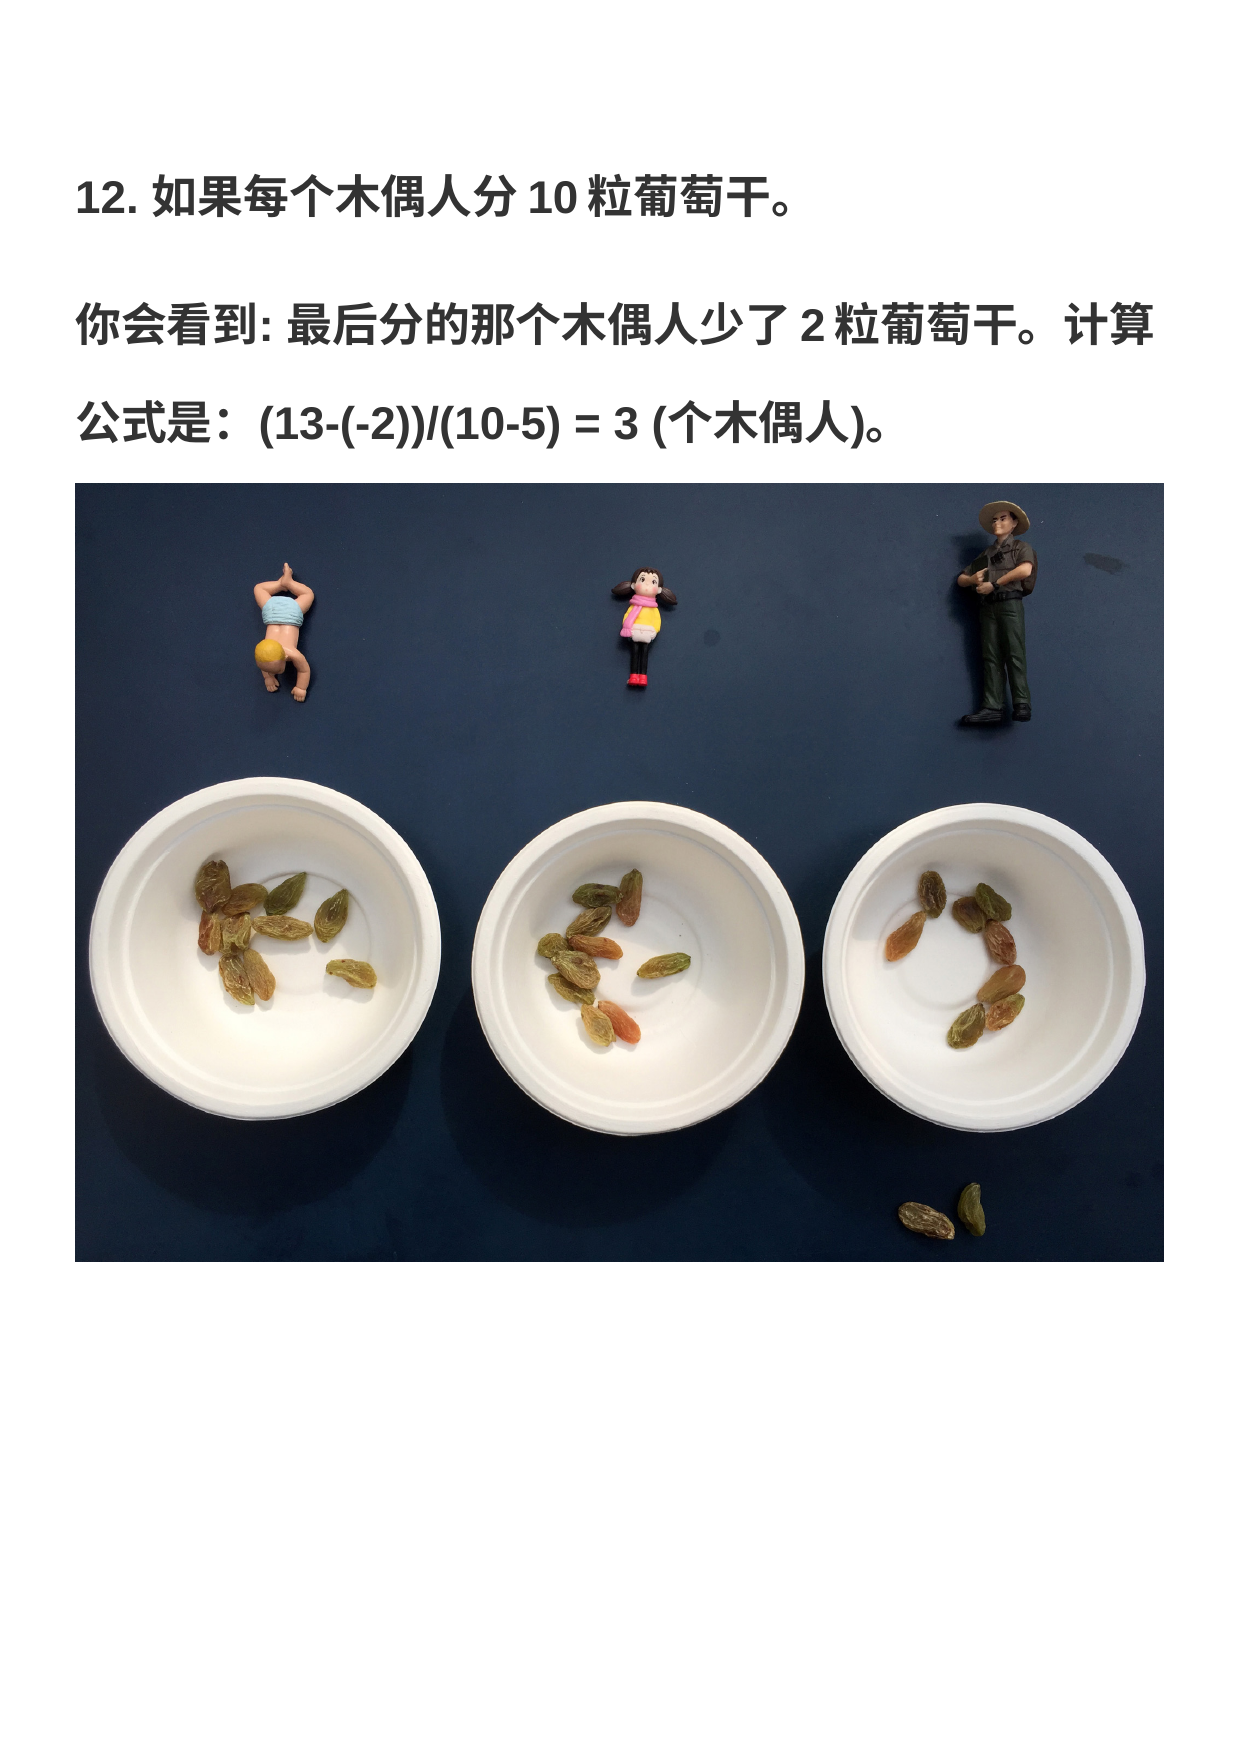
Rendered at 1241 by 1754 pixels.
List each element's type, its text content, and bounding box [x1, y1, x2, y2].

text 12. 如果每个木偶人分10粒葡萄干。 [75, 144, 1165, 242]
text 你会看到: 最后分的那个木偶人少了2粒葡萄干。计算公式是：(13-(-2))/(10-5) = 3 (个木偶人)。 [75, 273, 1165, 468]
picture [75, 483, 1164, 1262]
